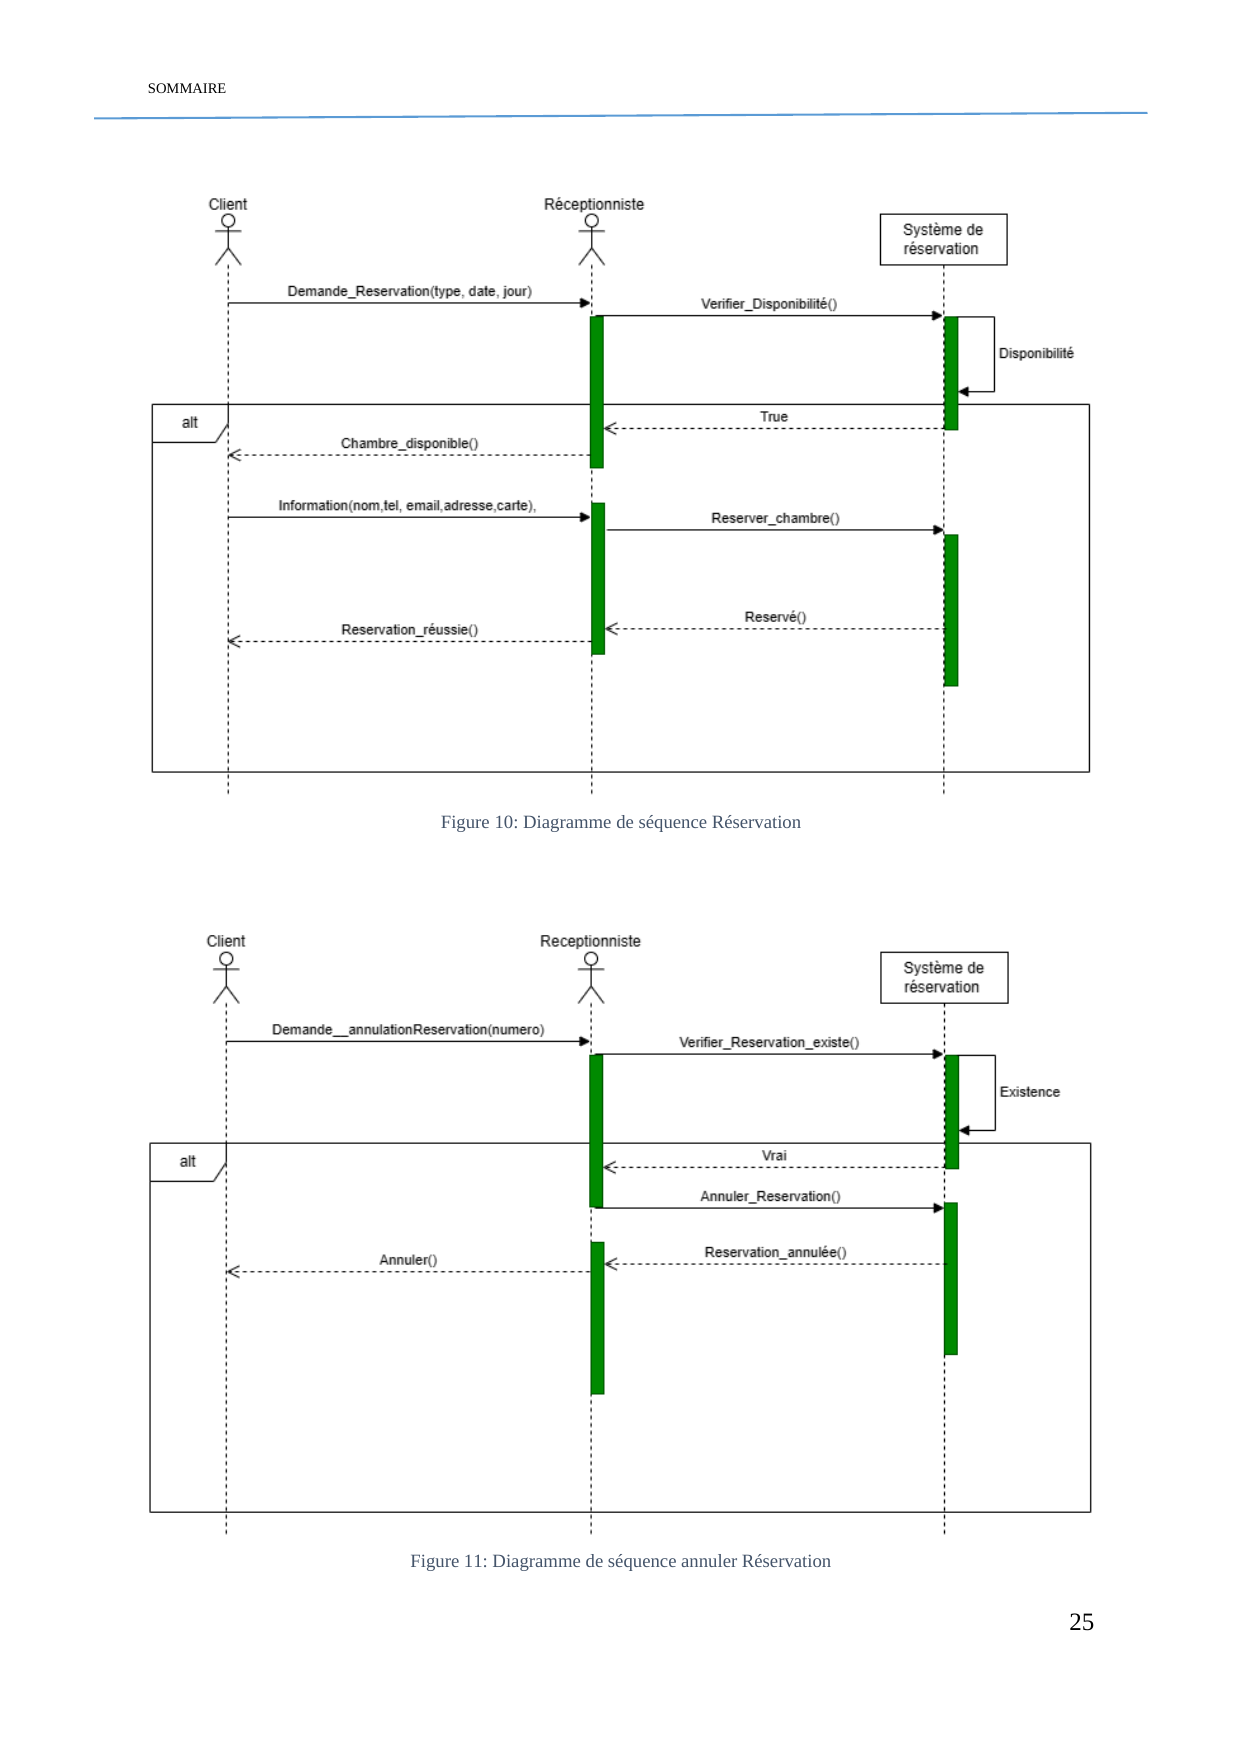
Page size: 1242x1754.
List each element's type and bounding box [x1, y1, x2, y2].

picture [147, 920, 1094, 1541]
picture [148, 182, 1094, 802]
